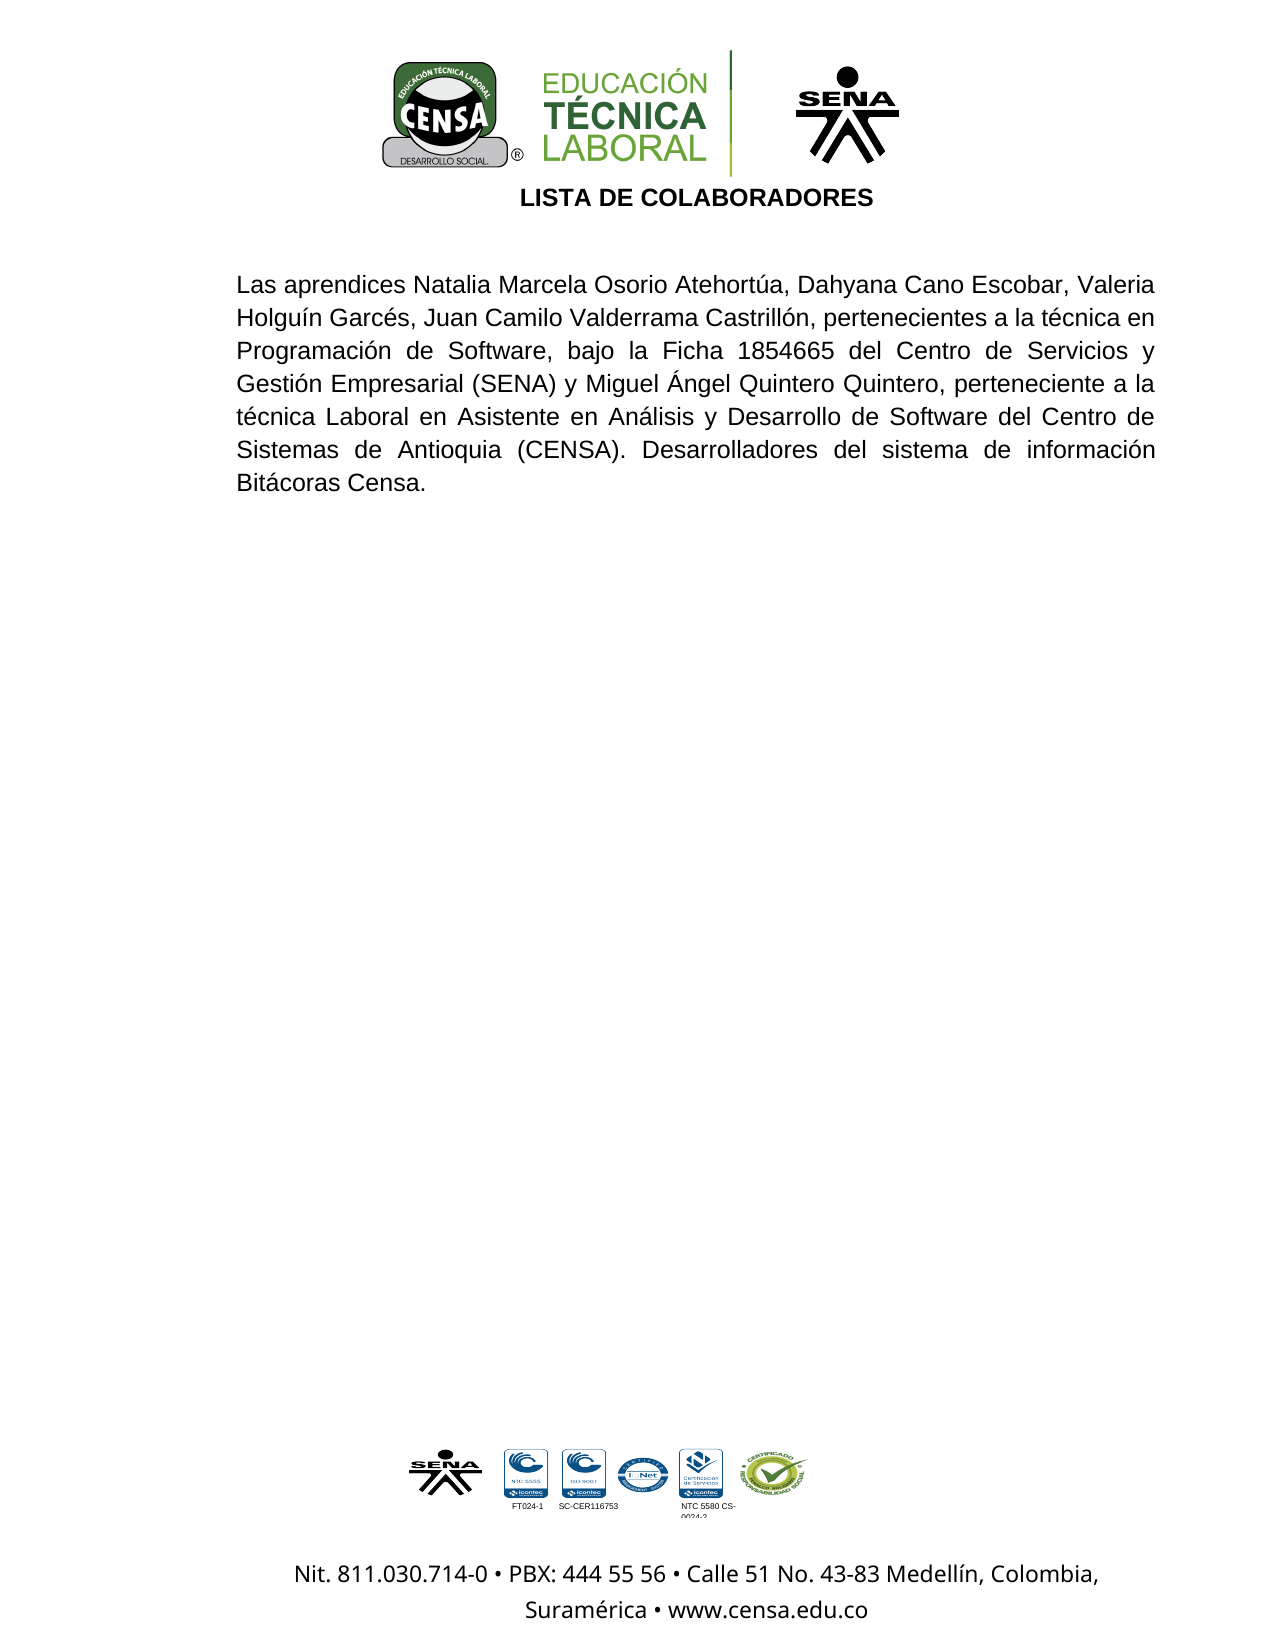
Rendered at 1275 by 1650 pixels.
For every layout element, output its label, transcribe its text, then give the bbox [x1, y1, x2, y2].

subtitle LISTA DE COLABORADORES [236, 177, 1157, 212]
picture [732, 1446, 815, 1501]
picture [789, 59, 906, 171]
picture [556, 1446, 612, 1501]
picture [615, 1454, 671, 1494]
picture [320, 42, 733, 180]
picture [498, 1446, 554, 1501]
picture [673, 1446, 729, 1501]
text Las aprendices Natalia Marcela Osorio Atehortúa, Dahyana Cano Escobar, Valeria Holguín Garcés, Juan Camilo Valderrama Castrillón, pertenecientes a la técnica en Programación de Software, bajo la Ficha 1854665 del Centro de Servicios y Gestión Empresarial (SENA) y Miguel Ángel Quintero Quintero, perteneciente a la técnica Laboral en Asistente en Análisis y Desarrollo de Software del Centro de Sistemas de Antioquia (CENSA). Desarrolladores del sistema de información Bitácoras Censa. [236, 270, 1157, 497]
picture [404, 1446, 487, 1499]
